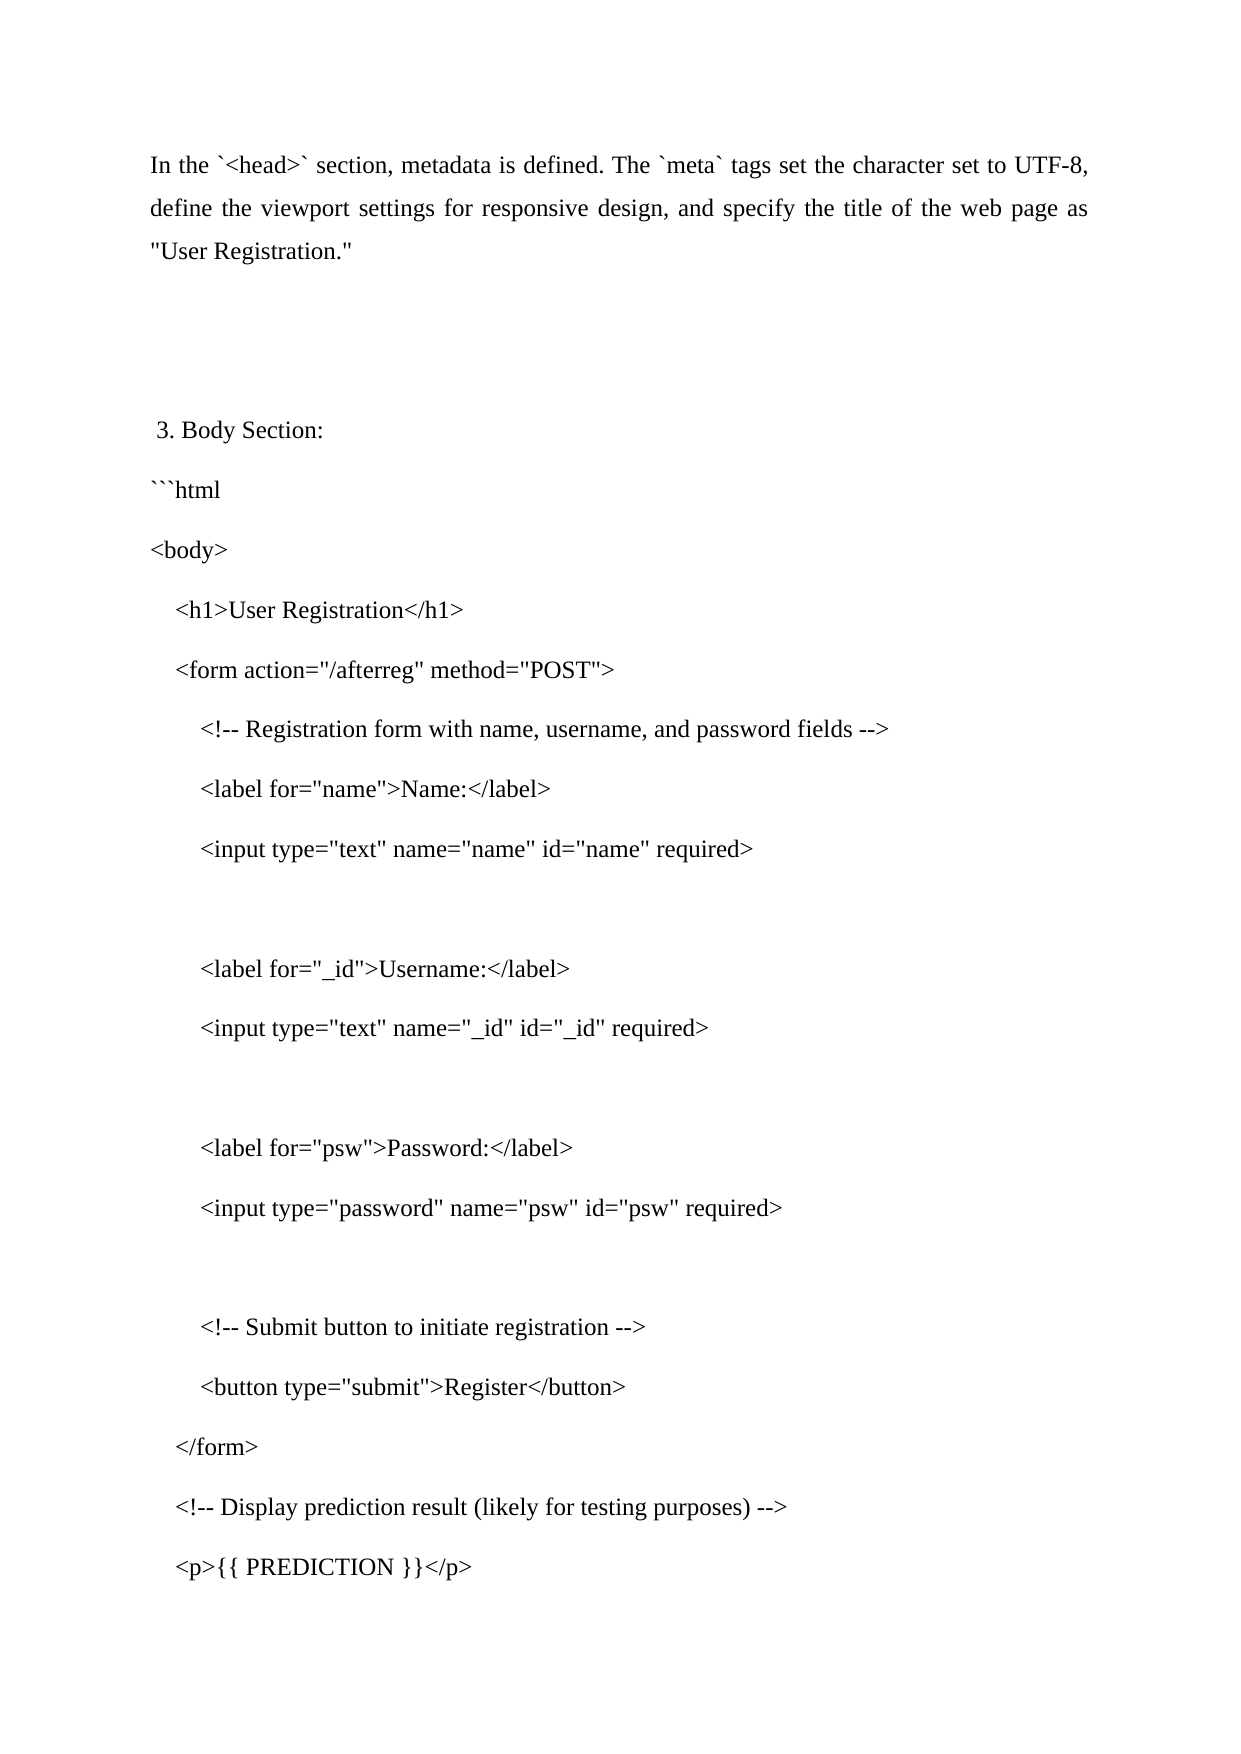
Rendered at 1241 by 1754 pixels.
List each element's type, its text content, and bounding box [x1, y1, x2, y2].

text <form action="/afterreg" method="POST"> [150, 655, 1090, 683]
text <button type="submit">Register</button> [150, 1372, 1090, 1401]
text <label for="psw">Password:</label> [150, 1133, 1090, 1162]
text <!-- Display prediction result (likely for testing purposes) --> [150, 1492, 1090, 1521]
text <input type="text" name="_id" id="_id" required> [150, 1013, 1090, 1042]
text <input type="password" name="psw" id="psw" required> [150, 1193, 1090, 1222]
text <!-- Submit button to initiate registration --> [150, 1312, 1090, 1341]
text <!-- Registration form with name, username, and password fields --> [150, 714, 1090, 743]
text <label for="_id">Username:</label> [150, 954, 1090, 982]
text </form> [150, 1432, 1090, 1461]
text <label for="name">Name:</label> [150, 774, 1090, 803]
text In the `<head>` section, metadata is defined. The `meta` tags set the character set to UTF-8, define the viewport settings for responsive design, and specify the title of the web page as "User Registration." [150, 150, 1090, 265]
text ```html [150, 475, 1090, 504]
text 3. Body Section: [150, 416, 1090, 444]
text <body> [150, 535, 1090, 564]
text <input type="text" name="name" id="name" required> [150, 834, 1090, 863]
text <h1>User Registration</h1> [150, 595, 1090, 624]
text <p>{{ PREDICTION }}</p> [150, 1552, 1090, 1580]
